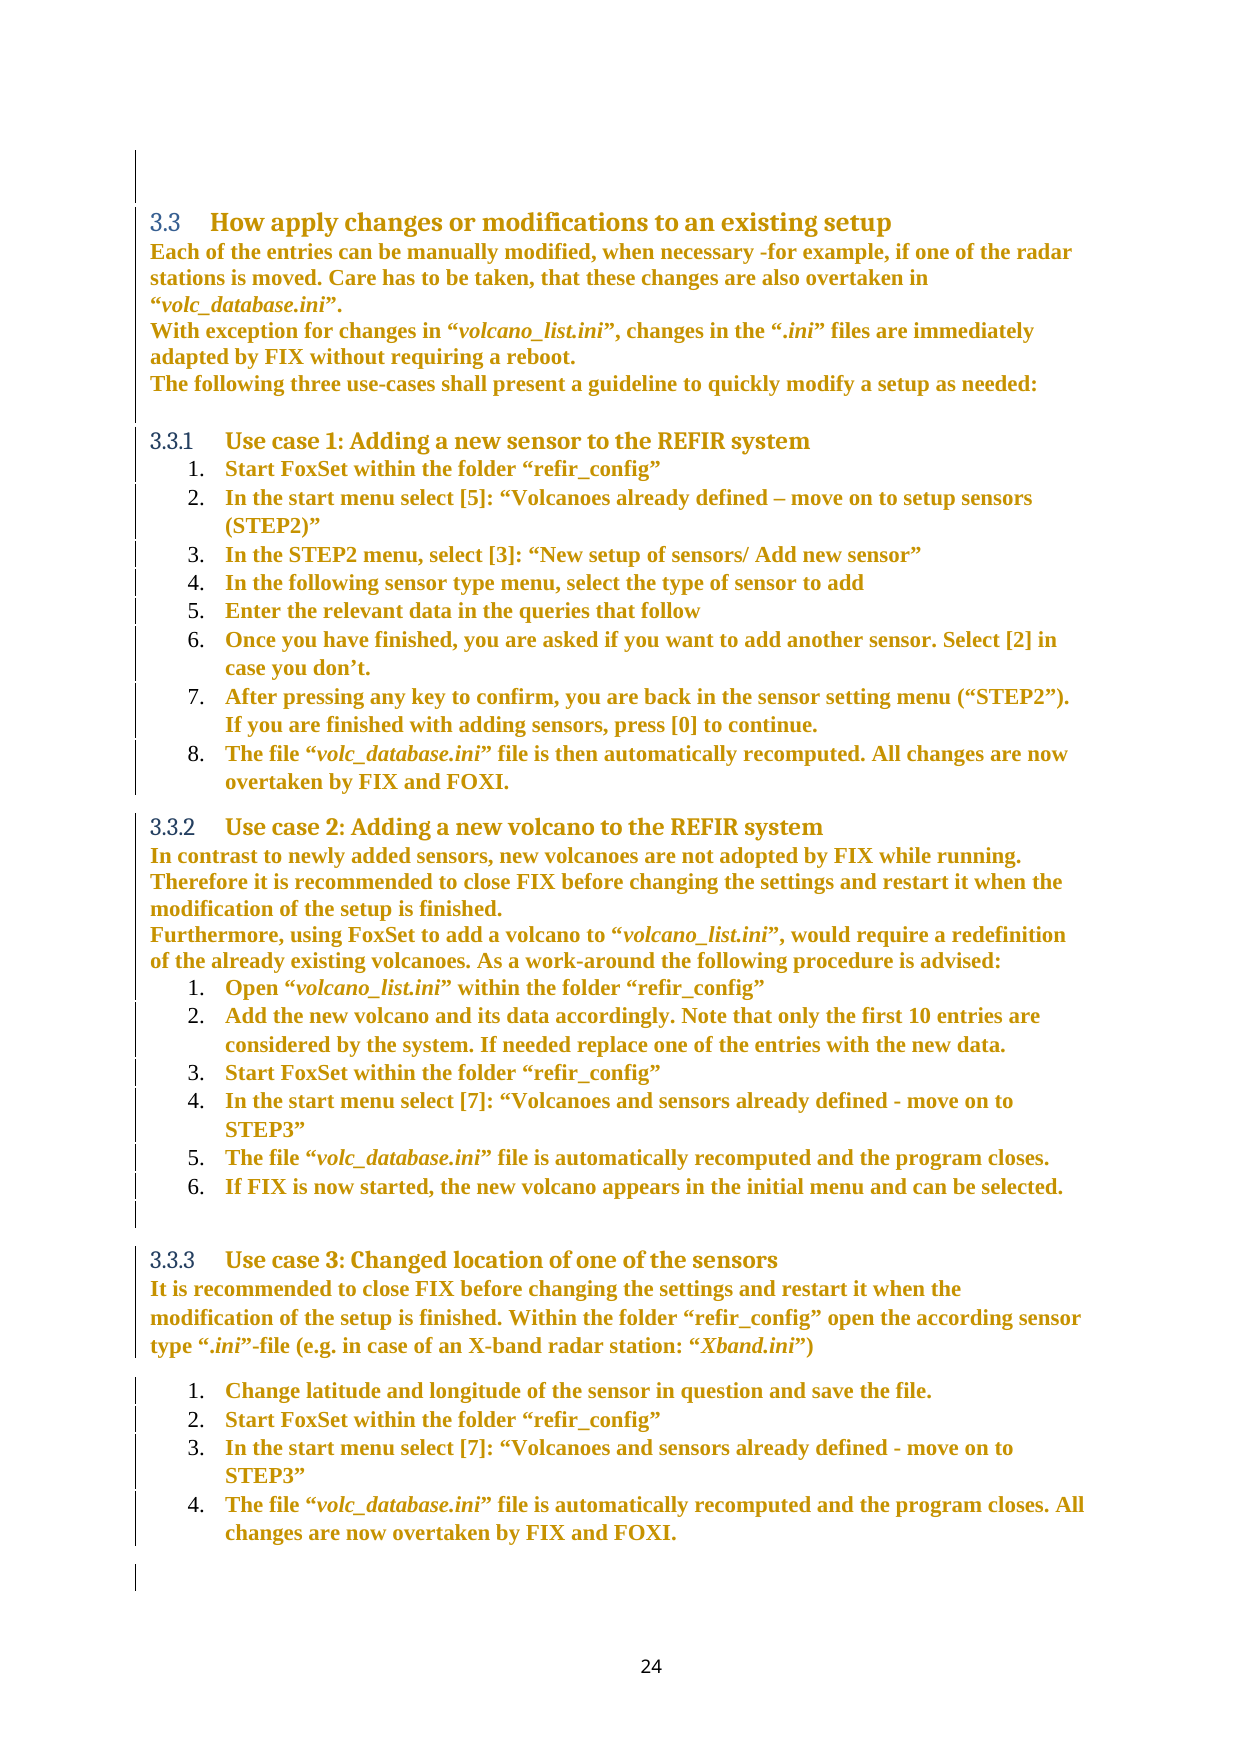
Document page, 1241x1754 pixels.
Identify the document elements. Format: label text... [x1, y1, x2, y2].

text In contrast to newly added sensors, new volcanoes are not adopted by FIX while running. Therefore it is recommended to close FIX before changing the settings and restart it when the modification of the setup is finished. Furthermore, using FoxSet to add a volcano to “volcano_list.ini”, would require a redefinition of the already existing volcanoes. As a work-around the following procedure is advised: [150, 842, 1090, 974]
subtitle How apply changes or modifications to an existing setup [150, 207, 1090, 238]
list The file “volc_database.ini” file is automatically recomputed and the program closes. [187, 1144, 1090, 1171]
subtitle Use case 2: Adding a new volcano to the REFIR system [150, 813, 1090, 842]
list Change latitude and longitude of the sensor in question and save the file. [187, 1377, 1090, 1403]
list Enter the relevant data in the queries that follow [187, 598, 1090, 624]
list Start FoxSet within the folder “refir_config” [187, 455, 1090, 482]
list In the start menu select [7]: “Volcanoes and sensors already defined - move on to STEP3” [187, 1088, 1090, 1142]
list In the STEP2 menu, select [3]: “New setup of sensors/ Add new sensor” [187, 541, 1090, 567]
list Start FoxSet within the folder “refir_config” [187, 1406, 1090, 1432]
list If FIX is now started, the new volcano appears in the initial menu and can be selected. [187, 1173, 1090, 1199]
list In the following sensor type menu, select the type of sensor to add [187, 569, 1090, 596]
list Open “volcano_list.ini” within the folder “refir_config” [187, 974, 1090, 1000]
list After pressing any key to confirm, you are back in the sensor setting menu (“STEP2”). If you are finished with adding sensors, press [0] to continue. [187, 683, 1090, 738]
text The following three use-cases shall present a guideline to quickly modify a setup as needed: [150, 370, 1090, 396]
list Add the new volcano and its data accordingly. Note that only the first 10 entries are considered by the system. If needed replace one of the entries with the new data. [187, 1002, 1090, 1057]
list The file “volc_database.ini” file is then automatically recomputed. All changes are now overtaken by FIX and FOXI. [187, 740, 1090, 794]
subtitle Use case 3: Changed location of one of the sensors [150, 1246, 1090, 1275]
text With exception for changes in “volcano_list.ini”, changes in the “.ini” files are immediately adapted by FIX without requiring a reboot. [150, 317, 1090, 370]
text It is recommended to close FIX before changing the settings and restart it when the modification of the setup is finished. Within the folder “refir_config” open the according sensor type “.ini”-file (e.g. in case of an X-band radar station: “Xband.ini”) [150, 1275, 1090, 1358]
subtitle Use case 1: Adding a new sensor to the REFIR system [150, 427, 1090, 455]
list In the start menu select [7]: “Volcanoes and sensors already defined - move on to STEP3” [187, 1434, 1090, 1489]
list The file “volc_database.ini” file is automatically recomputed and the program closes. All changes are now overtaken by FIX and FOXI. [187, 1491, 1090, 1546]
text Each of the entries can be manually modified, when necessary -for example, if one of the radar stations is moved. Care has to be taken, that these changes are also overtaken in “volc_database.ini”. [150, 238, 1090, 317]
list Start FoxSet within the folder “refir_config” [187, 1059, 1090, 1086]
list Once you have finished, you are asked if you want to add another sensor. Select [2] in case you don’t. [187, 626, 1090, 681]
list In the start menu select [5]: “Volcanoes already defined – move on to setup sensors (STEP2)” [187, 484, 1090, 539]
